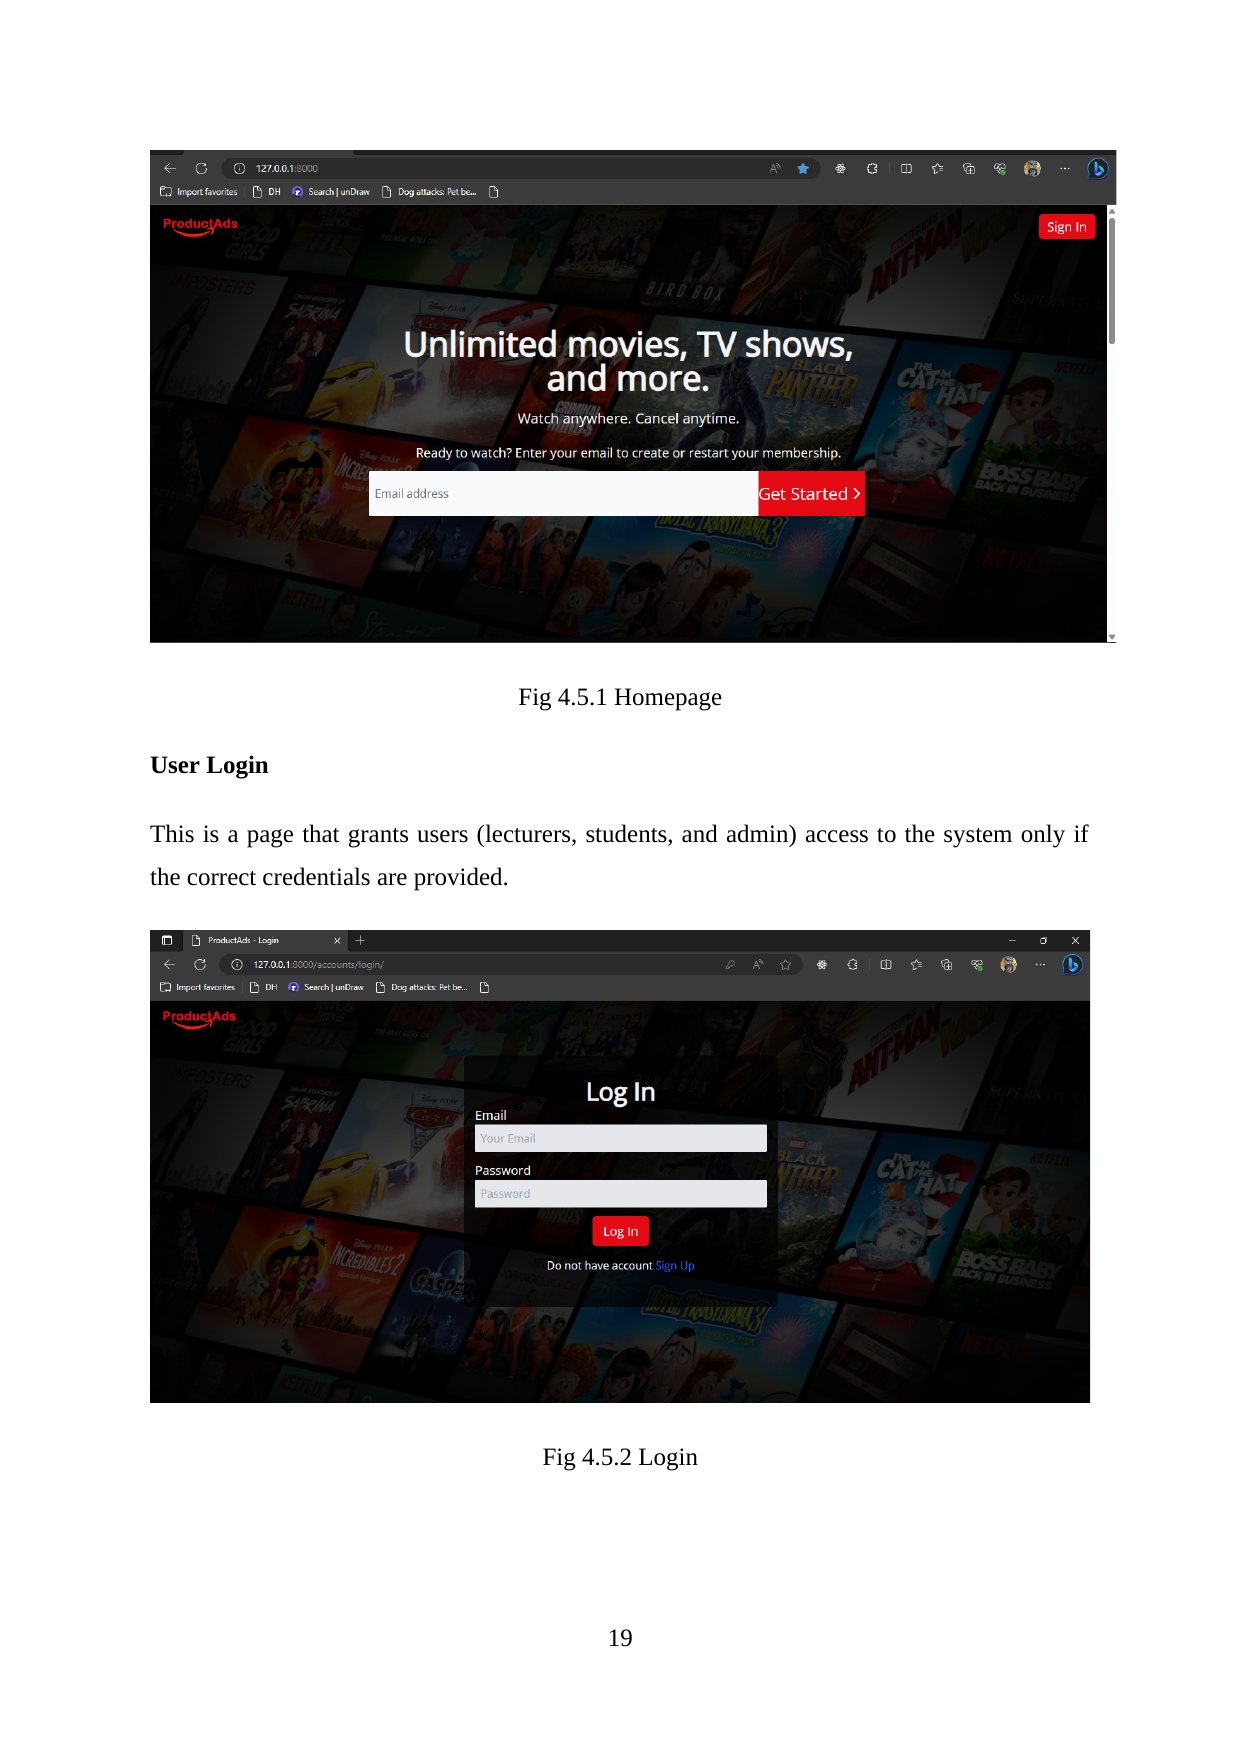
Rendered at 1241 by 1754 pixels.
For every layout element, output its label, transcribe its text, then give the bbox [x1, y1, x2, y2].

text This is a page that grants users (lecturers, students, and admin) access to the system only if the correct credentials are provided. [150, 819, 1090, 891]
picture [150, 150, 1117, 643]
text Fig 4.5.1 Homepage [150, 682, 1090, 711]
text User Login [150, 751, 1090, 779]
picture [150, 930, 1091, 1403]
text Fig 4.5.2 Login [150, 1442, 1090, 1471]
